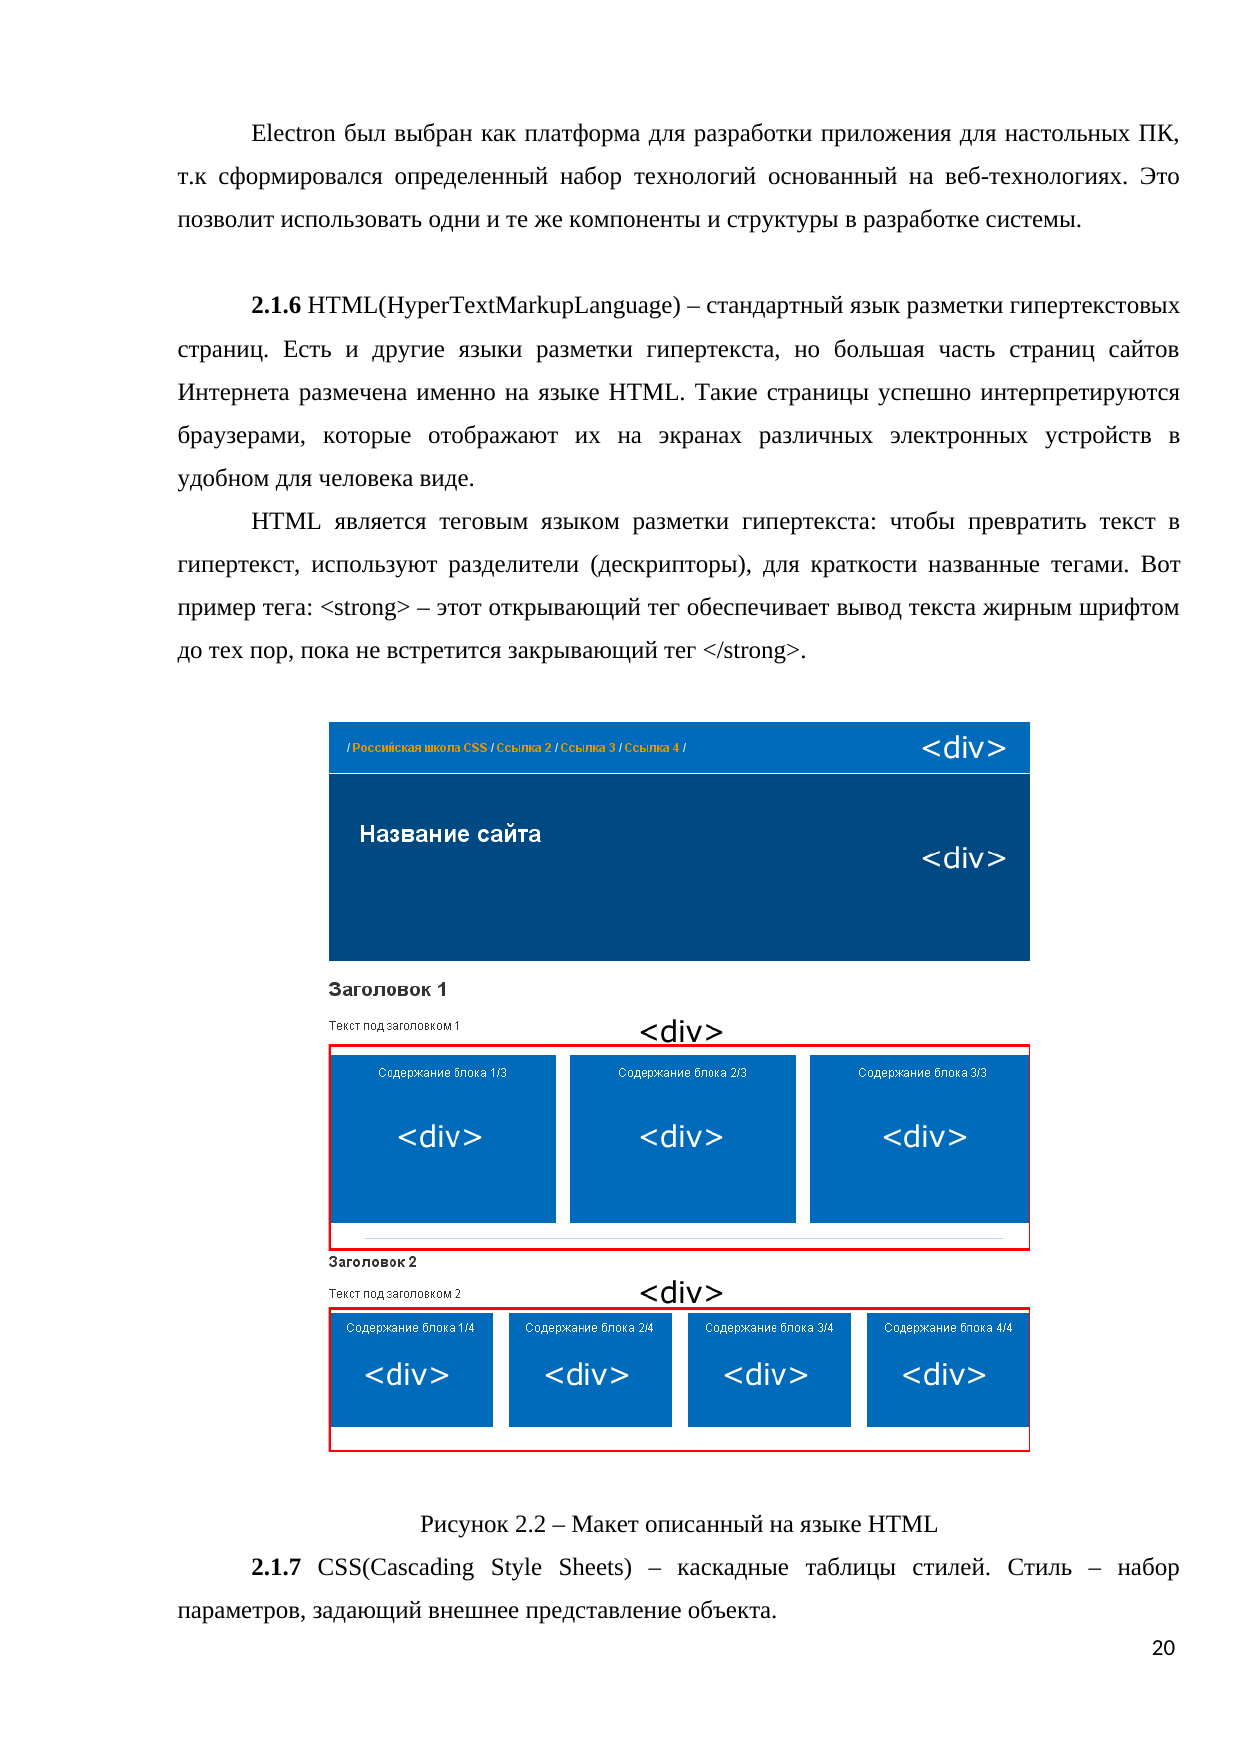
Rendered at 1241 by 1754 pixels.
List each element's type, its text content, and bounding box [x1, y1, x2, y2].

text 2.1.7 CSS(Cascading Style Sheets) – каскадные таблицы стилей. Стиль – набор параметров, задающий внешнее представление объекта. [177, 1552, 1181, 1624]
text HTML является теговым языком разметки гипертекста: чтобы превратить текст в гипертекст, используют разделители (дескрипторы), для краткости названные тегами. Вот пример тега: <strong> – этот открывающий тег обеспечивает вывод текста жирным шрифтом до тех пор, пока не встретится закрывающий тег </strong>. [177, 506, 1181, 664]
text Рисунок 2.2 – Макет описанный на языке HTML [177, 1509, 1181, 1537]
picture [328, 721, 1030, 1452]
text 2.1.6 HTML(HyperTextMarkupLanguage) – стандартный язык разметки гипертекстовых страниц. Есть и другие языки разметки гипертекста, но большая часть страниц сайтов Интернета размечена именно на языке HTML. Такие страницы успешно интерпретируются браузерами, которые отображают их на экранах различных электронных устройств в удобном для человека виде. [177, 291, 1181, 492]
text Electron был выбран как платформа для разработки приложения для настольных ПК, т.к сформировался определенный набор технологий основанный на веб-технологиях. Это позволит использовать одни и те же компоненты и структуры в разработке системы. [177, 118, 1181, 233]
